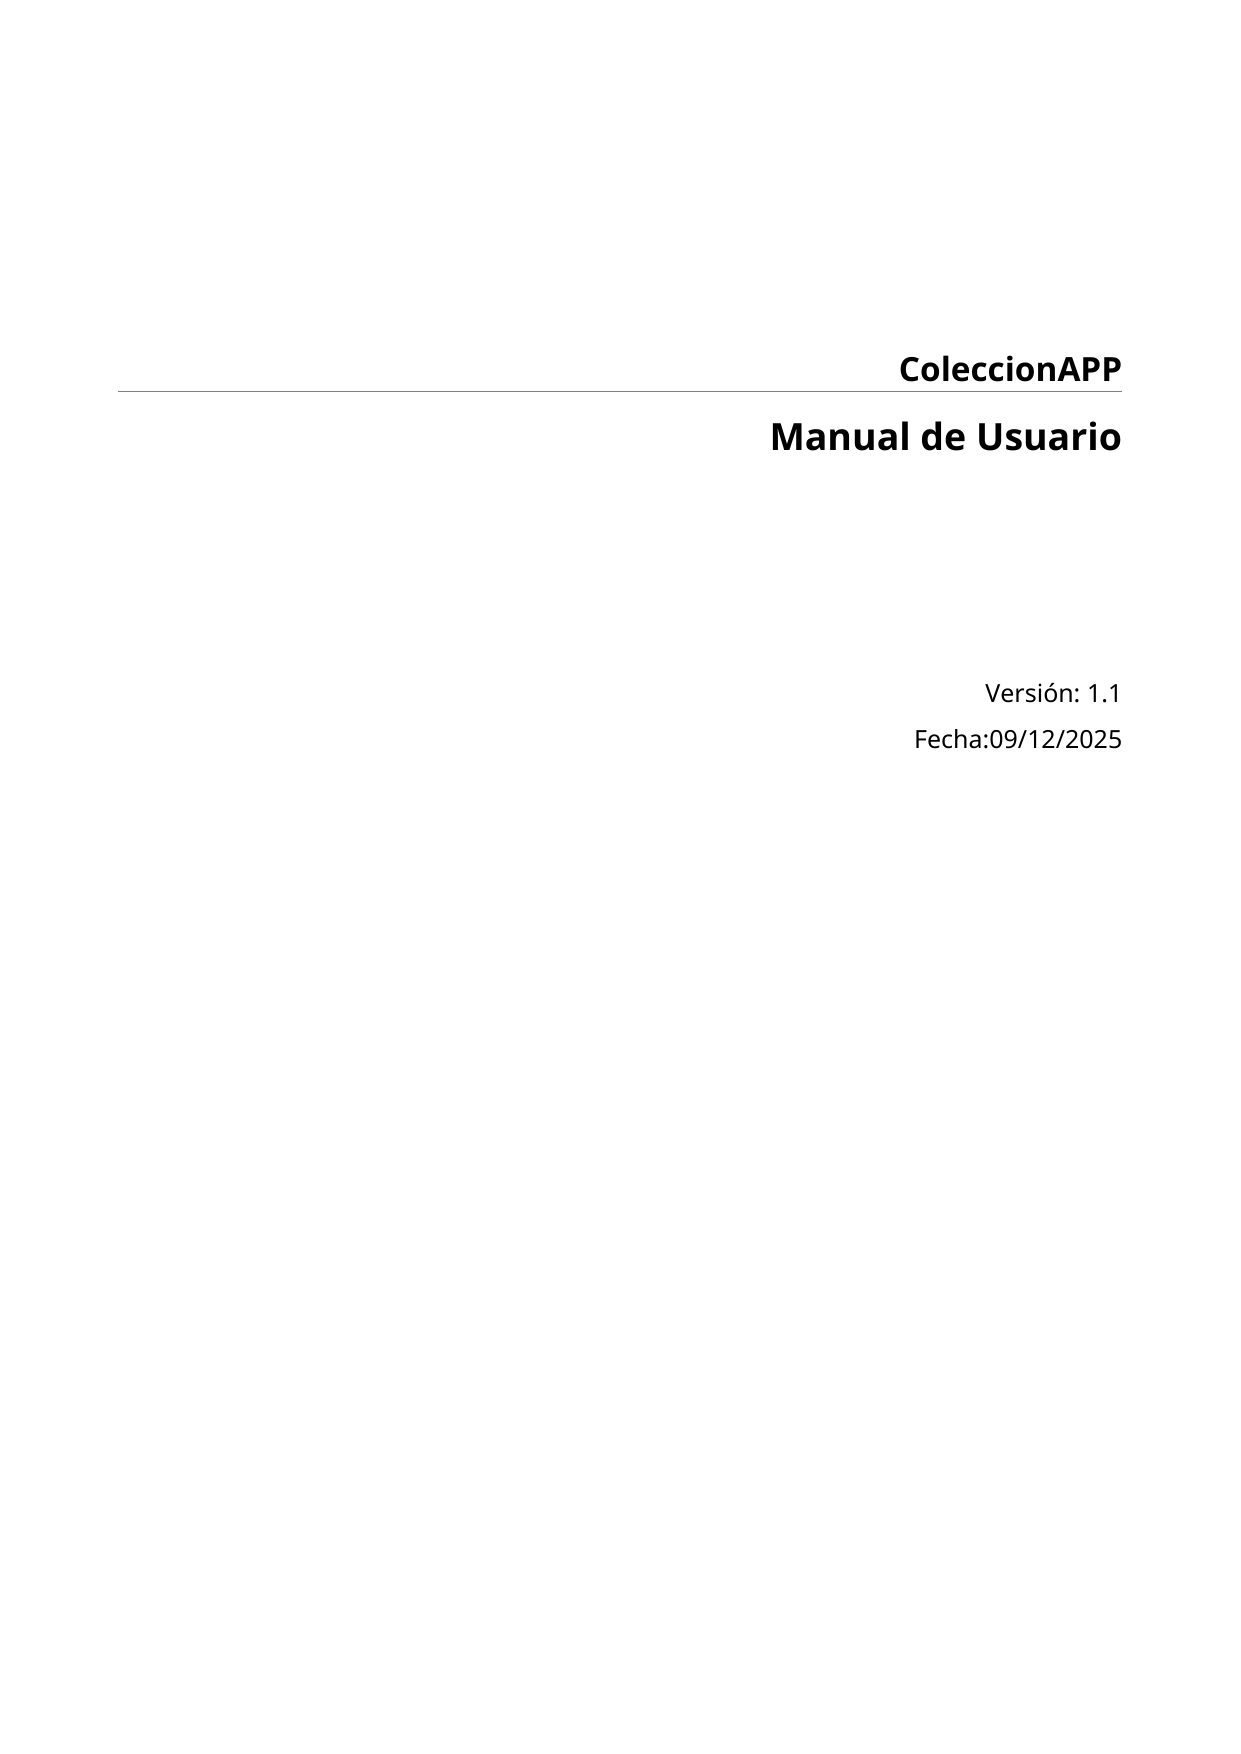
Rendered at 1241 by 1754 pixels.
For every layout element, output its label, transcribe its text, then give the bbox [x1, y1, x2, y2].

title Manual de Usuario [118, 410, 1122, 461]
text Fecha:09/12/2025 [118, 722, 1122, 756]
text Versión: 1.1 [118, 676, 1122, 709]
text ColeccionAPP [118, 346, 1122, 391]
